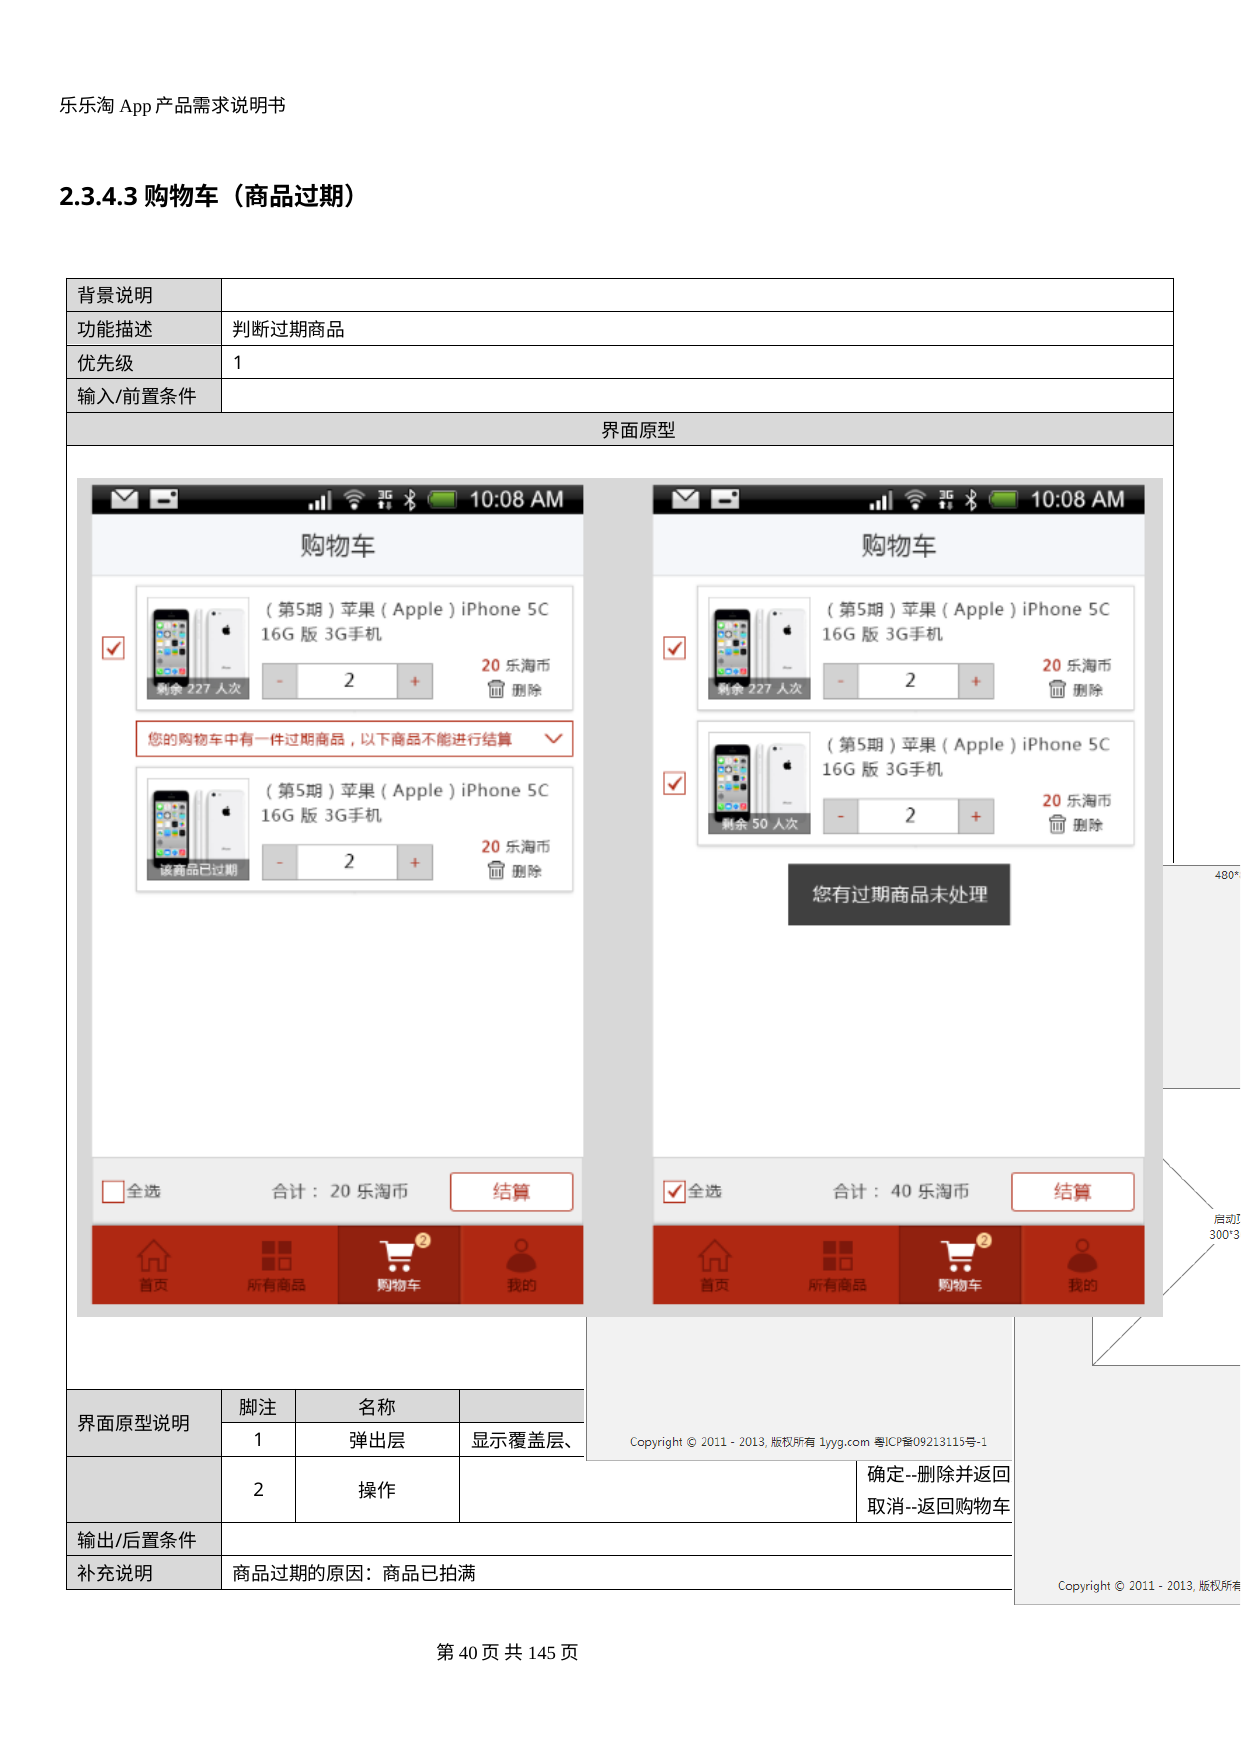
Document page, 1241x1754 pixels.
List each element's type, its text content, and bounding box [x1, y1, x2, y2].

picture [77, 478, 1241, 1605]
table_cell 功能描述 [67, 312, 221, 344]
table_cell 脚注 [222, 1390, 295, 1422]
table_cell 1 [222, 346, 1173, 378]
table_header 背景说明 [67, 279, 221, 311]
table_cell 优先级 [67, 346, 221, 378]
table_cell 界面原型说明 [67, 1390, 221, 1456]
table_cell [67, 1457, 221, 1522]
table_cell 1 [222, 1423, 295, 1456]
table_cell 显示覆盖层、弹出层 [460, 1423, 584, 1456]
table_cell 判断过期商品 [222, 312, 1173, 344]
table_cell 操作 [296, 1457, 459, 1522]
table_cell 商品过期的原因：商品已拍满 出现商品过期的情况： 若列表有重新加载数据，并判断出有商品已过期则显示第一张图的效果 若列表无刷新，用户点击了结算，系统判断出有过期商品则如图二弹出层提示有商品过期，弹出层消失后刷新列表如图一的效果 PS：删除过期商品不需要弹窗确认是否删除 [222, 1556, 1012, 1589]
table_cell [222, 379, 1173, 412]
table_cell 2 [222, 1457, 295, 1522]
table_cell 输入/前置条件 [67, 379, 221, 412]
subtitle 2.3.4.3 购物车（商品过期） [59, 162, 1181, 227]
table_cell 交互说明 [460, 1390, 584, 1422]
table_cell [460, 1457, 856, 1522]
table_header [222, 279, 1173, 311]
table_cell [222, 1523, 1012, 1555]
table_cell 弹出层 [296, 1423, 459, 1456]
table_cell 界面原型 [67, 413, 1173, 445]
table_cell 确定--删除并返回购物车列表 取消--返回购物车列表 [857, 1461, 1012, 1522]
table_cell [67, 446, 1173, 1389]
table_cell 输出/后置条件 [67, 1523, 221, 1555]
table_cell 补充说明 [67, 1556, 221, 1589]
table_cell 名称 [296, 1390, 459, 1422]
